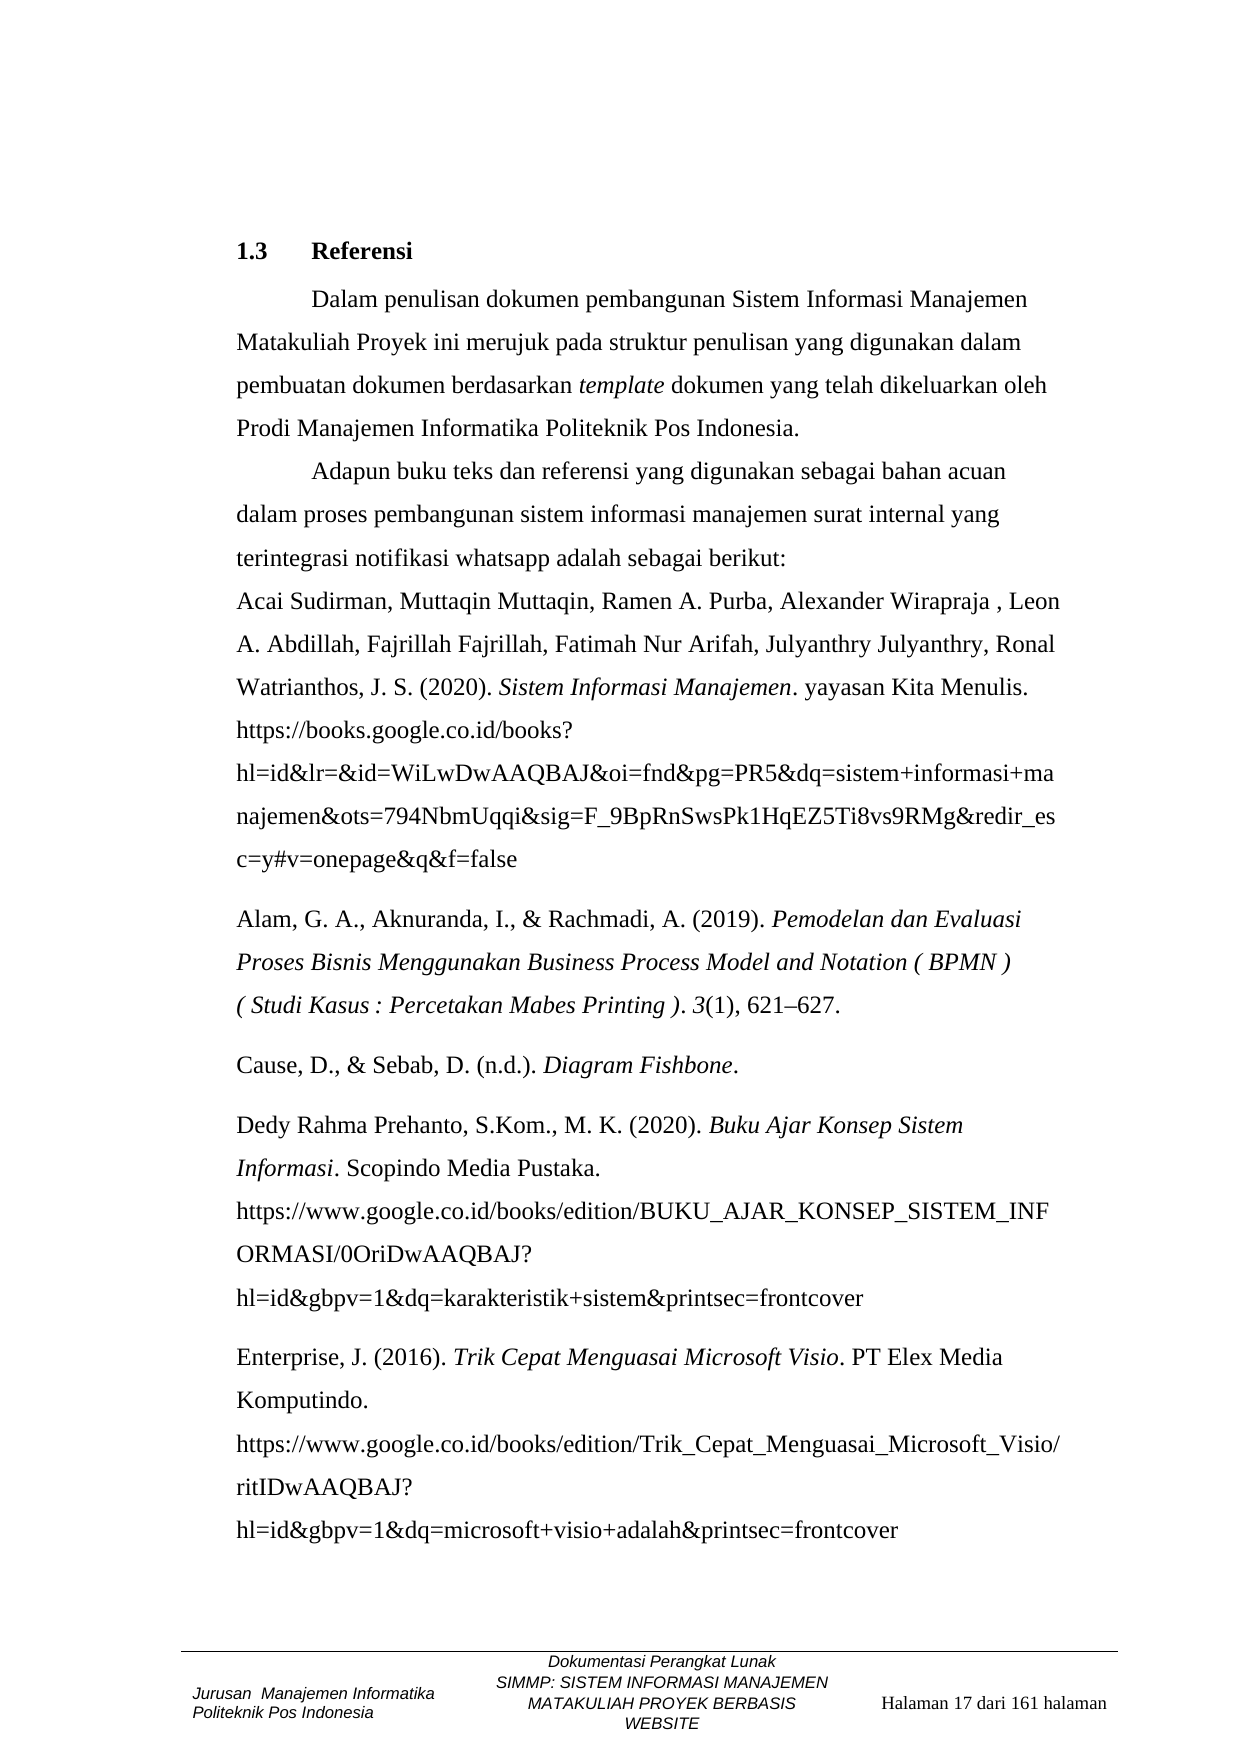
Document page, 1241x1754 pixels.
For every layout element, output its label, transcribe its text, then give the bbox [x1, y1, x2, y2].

list Referensi [236, 236, 1063, 265]
text Cause, D., & Sebab, D. (n.d.). Diagram Fishbone. [236, 1050, 1063, 1079]
text Acai Sudirman, Muttaqin Muttaqin, Ramen A. Purba, Alexander Wirapraja , Leon A. Abdillah, Fajrillah Fajrillah, Fatimah Nur Arifah, Julyanthry Julyanthry, Ronal Watrianthos, J. S. (2020). Sistem Informasi Manajemen. yayasan Kita Menulis. https://books.google.co.id/books?hl=id&lr=&id=WiLwDwAAQBAJ&oi=fnd&pg=PR5&dq=sistem+informasi+manajemen&ots=794NbmUqqi&sig=F_9BpRnSwsPk1HqEZ5Ti8vs9RMg&redir_esc=y#v=onepage&q&f=false [236, 586, 1063, 873]
text Alam, G. A., Aknuranda, I., & Rachmadi, A. (2019). Pemodelan dan Evaluasi Proses Bisnis Menggunakan Business Process Model and Notation ( BPMN ) ( Studi Kasus : Percetakan Mabes Printing ). 3(1), 621–627. [236, 904, 1063, 1019]
text Dalam penulisan dokumen pembangunan Sistem Informasi Manajemen Matakuliah Proyek ini merujuk pada struktur penulisan yang digunakan dalam pembuatan dokumen berdasarkan template dokumen yang telah dikeluarkan oleh Prodi Manajemen Informatika Politeknik Pos Indonesia. [236, 284, 1063, 442]
text Enterprise, J. (2016). Trik Cepat Menguasai Microsoft Visio. PT Elex Media Komputindo. https://www.google.co.id/books/edition/Trik_Cepat_Menguasai_Microsoft_Visio/ritIDwAAQBAJ?hl=id&gbpv=1&dq=microsoft+visio+adalah&printsec=frontcover [236, 1342, 1063, 1544]
text Dedy Rahma Prehanto, S.Kom., M. K. (2020). Buku Ajar Konsep Sistem Informasi. Scopindo Media Pustaka. https://www.google.co.id/books/edition/BUKU_AJAR_KONSEP_SISTEM_INFORMASI/0OriDwAAQBAJ?hl=id&gbpv=1&dq=karakteristik+sistem&printsec=frontcover [236, 1110, 1063, 1311]
text Adapun buku teks dan referensi yang digunakan sebagai bahan acuan dalam proses pembangunan sistem informasi manajemen surat internal yang terintegrasi notifikasi whatsapp adalah sebagai berikut: [236, 456, 1063, 571]
